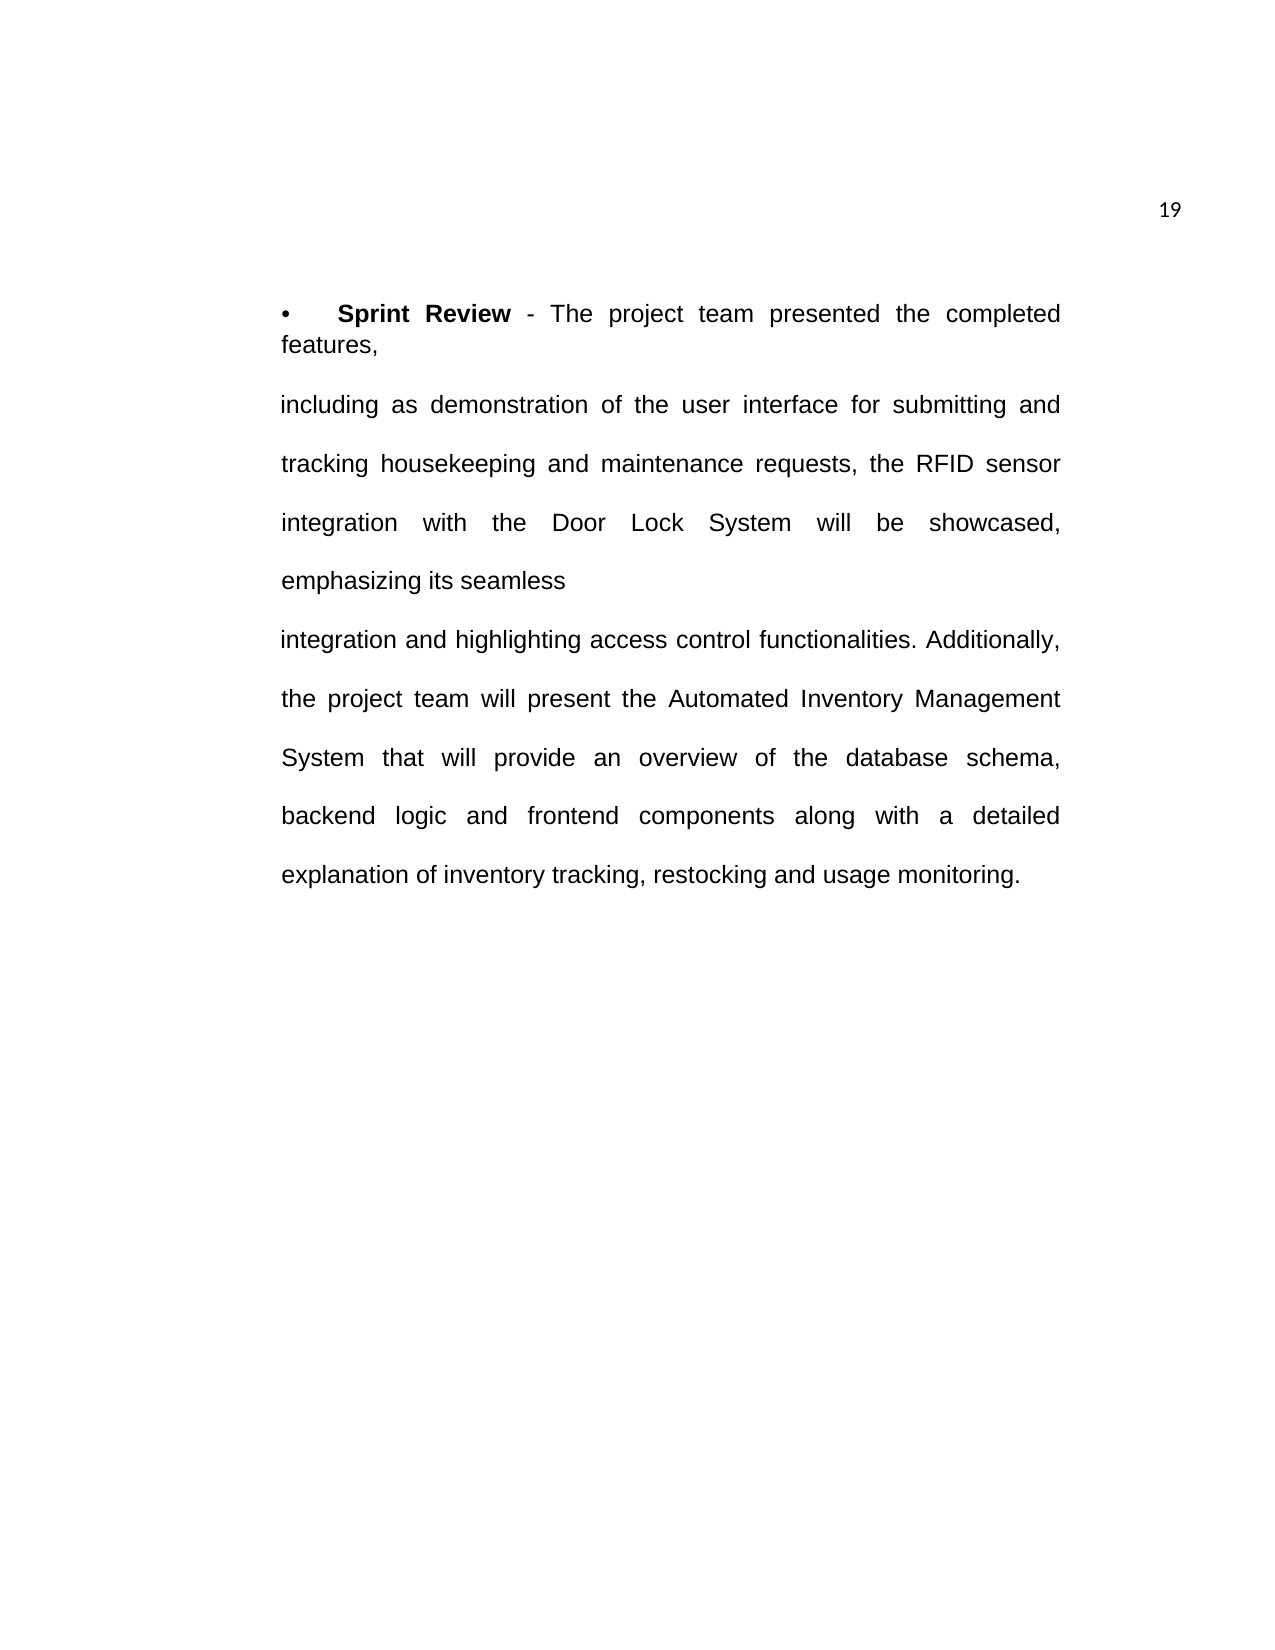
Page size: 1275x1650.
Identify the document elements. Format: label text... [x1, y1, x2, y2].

text including as demonstration of the user interface for submitting and tracking housekeeping and maintenance requests, the RFID sensor integration with the Door Lock System will be showcased, emphasizing its seamless [280, 390, 1062, 595]
list Sprint Review - The project team presented the completed features, [281, 299, 1062, 359]
text integration and highlighting access control functionalities. Additionally, the project team will present the Automated Inventory Management System that will provide an overview of the database schema, backend logic and frontend components along with a detailed explanation of inventory tracking, restocking and usage monitoring. [280, 625, 1062, 889]
